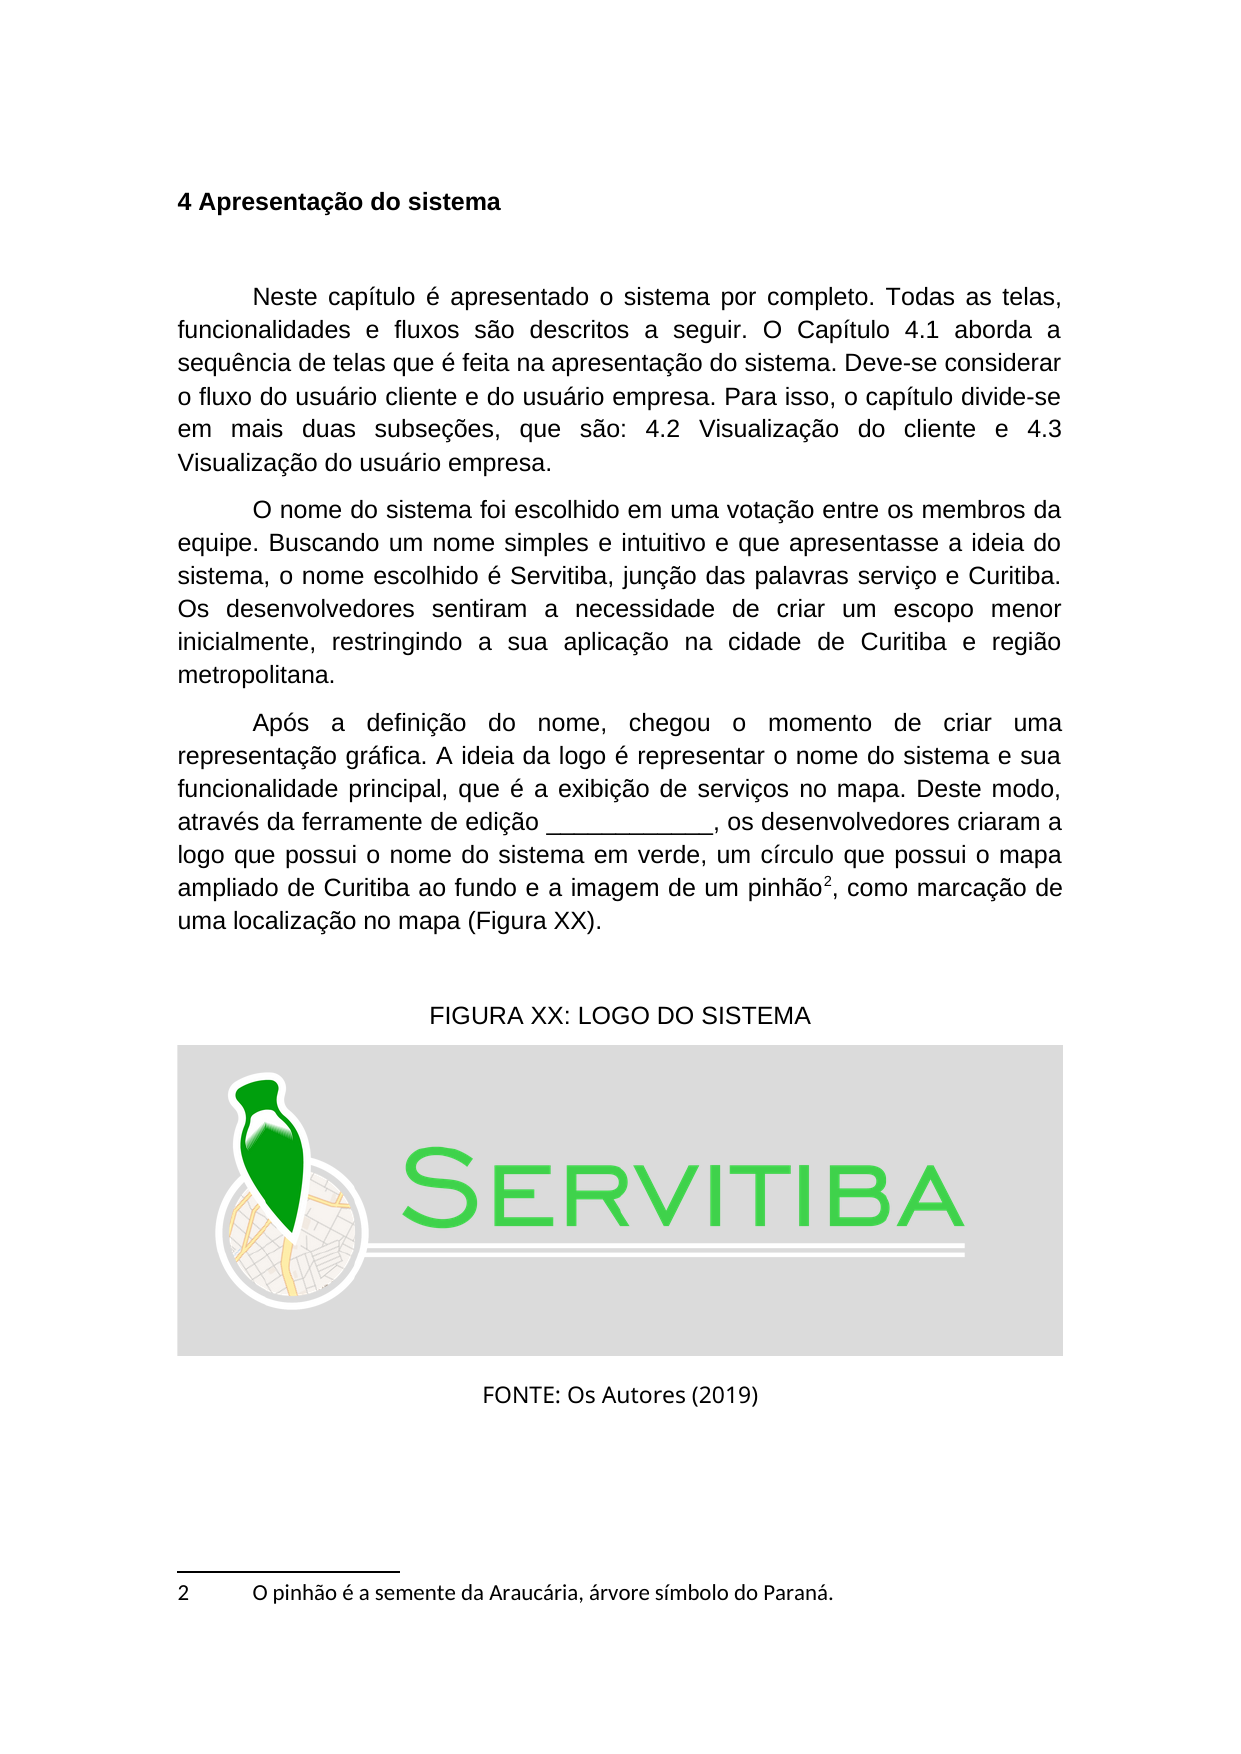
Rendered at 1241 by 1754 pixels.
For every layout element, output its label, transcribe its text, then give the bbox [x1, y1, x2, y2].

text Após a definição do nome, chegou o momento de criar uma representação gráfica. A ideia da logo é representar o nome do sistema e sua funcionalidade principal, que é a exibição de serviços no mapa. Deste modo, através da ferramente de edição ____________, os desenvolvedores criaram a logo que possui o nome do sistema em verde, um círculo que possui o mapa ampliado de Curitiba ao fundo e a imagem de um pinhão, como marcação de uma localização no mapa (Figura XX). [177, 708, 1063, 935]
picture [177, 1045, 1063, 1356]
text O nome do sistema foi escolhido em uma votação entre os membros da equipe. Buscando um nome simples e intuitivo e que apresentasse a ideia do sistema, o nome escolhido é Servitiba, junção das palavras serviço e Curitiba. Os desenvolvedores sentiram a necessidade de criar um escopo menor inicialmente, restringindo a sua aplicação na cidade de Curitiba e região metropolitana. [177, 495, 1063, 689]
text 4 Apresentação do sistema [177, 187, 1063, 216]
text FONTE: Os Autores (2019) [177, 1356, 1063, 1410]
text FIGURA XX: LOGO DO SISTEMA [177, 1001, 1063, 1030]
text Neste capítulo é apresentado o sistema por completo. Todas as telas, funcionalidades e fluxos são descritos a seguir. O Capítulo 4.1 aborda a sequência de telas que é feita na apresentação do sistema. Deve-se considerar o fluxo do usuário cliente e do usuário empresa. Para isso, o capítulo divide-se em mais duas subseções, que são: 4.2 Visualização do cliente e 4.3 Visualização do usuário empresa. [177, 282, 1063, 476]
